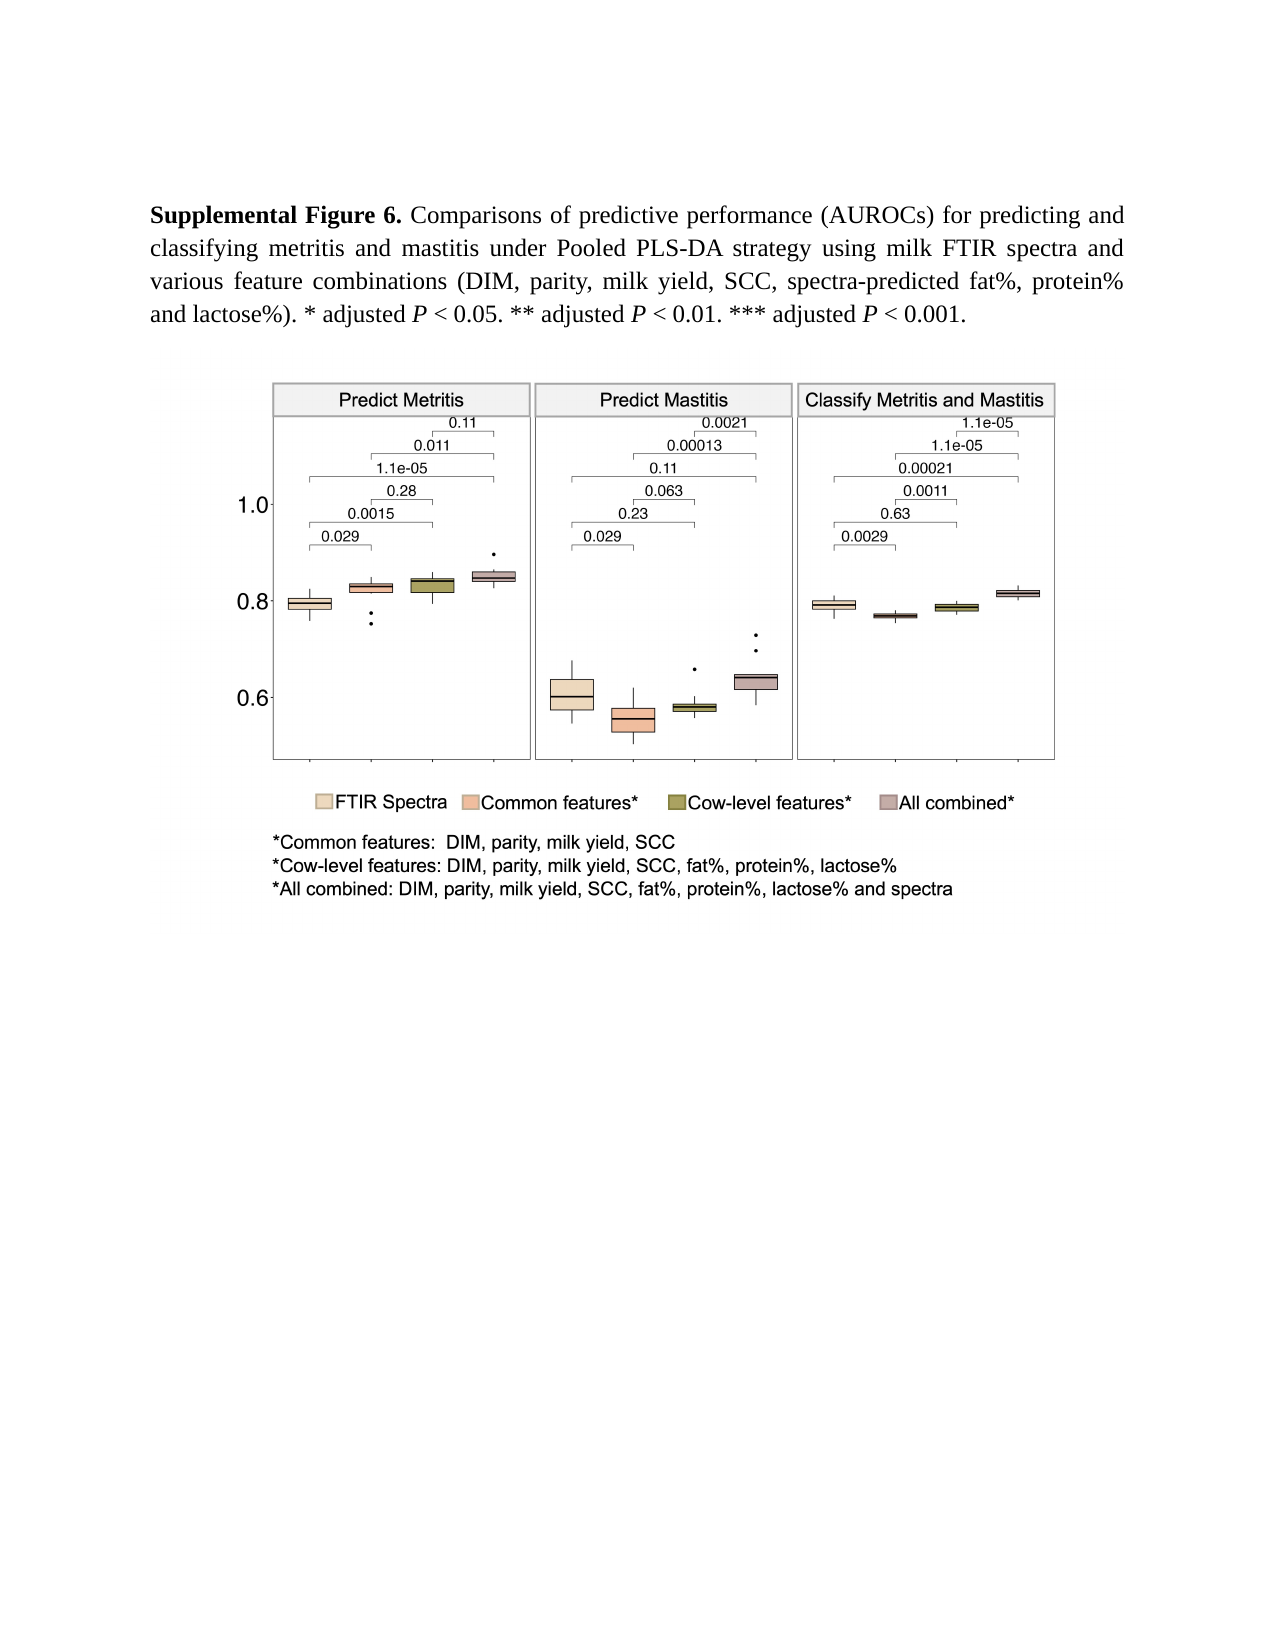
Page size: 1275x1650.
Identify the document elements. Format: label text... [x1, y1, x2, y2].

text Supplemental Figure 6. Comparisons of predictive performance (AUROCs) for predicting and classifying metritis and mastitis under Pooled PLS-DA strategy using milk FTIR spectra and various feature combinations (DIM, parity, milk yield, SCC, spectra-predicted fat%, protein% and lactose%). * adjusted P < 0.05. ** adjusted P < 0.01. *** adjusted P < 0.001. [150, 200, 1125, 327]
picture [150, 348, 1125, 934]
